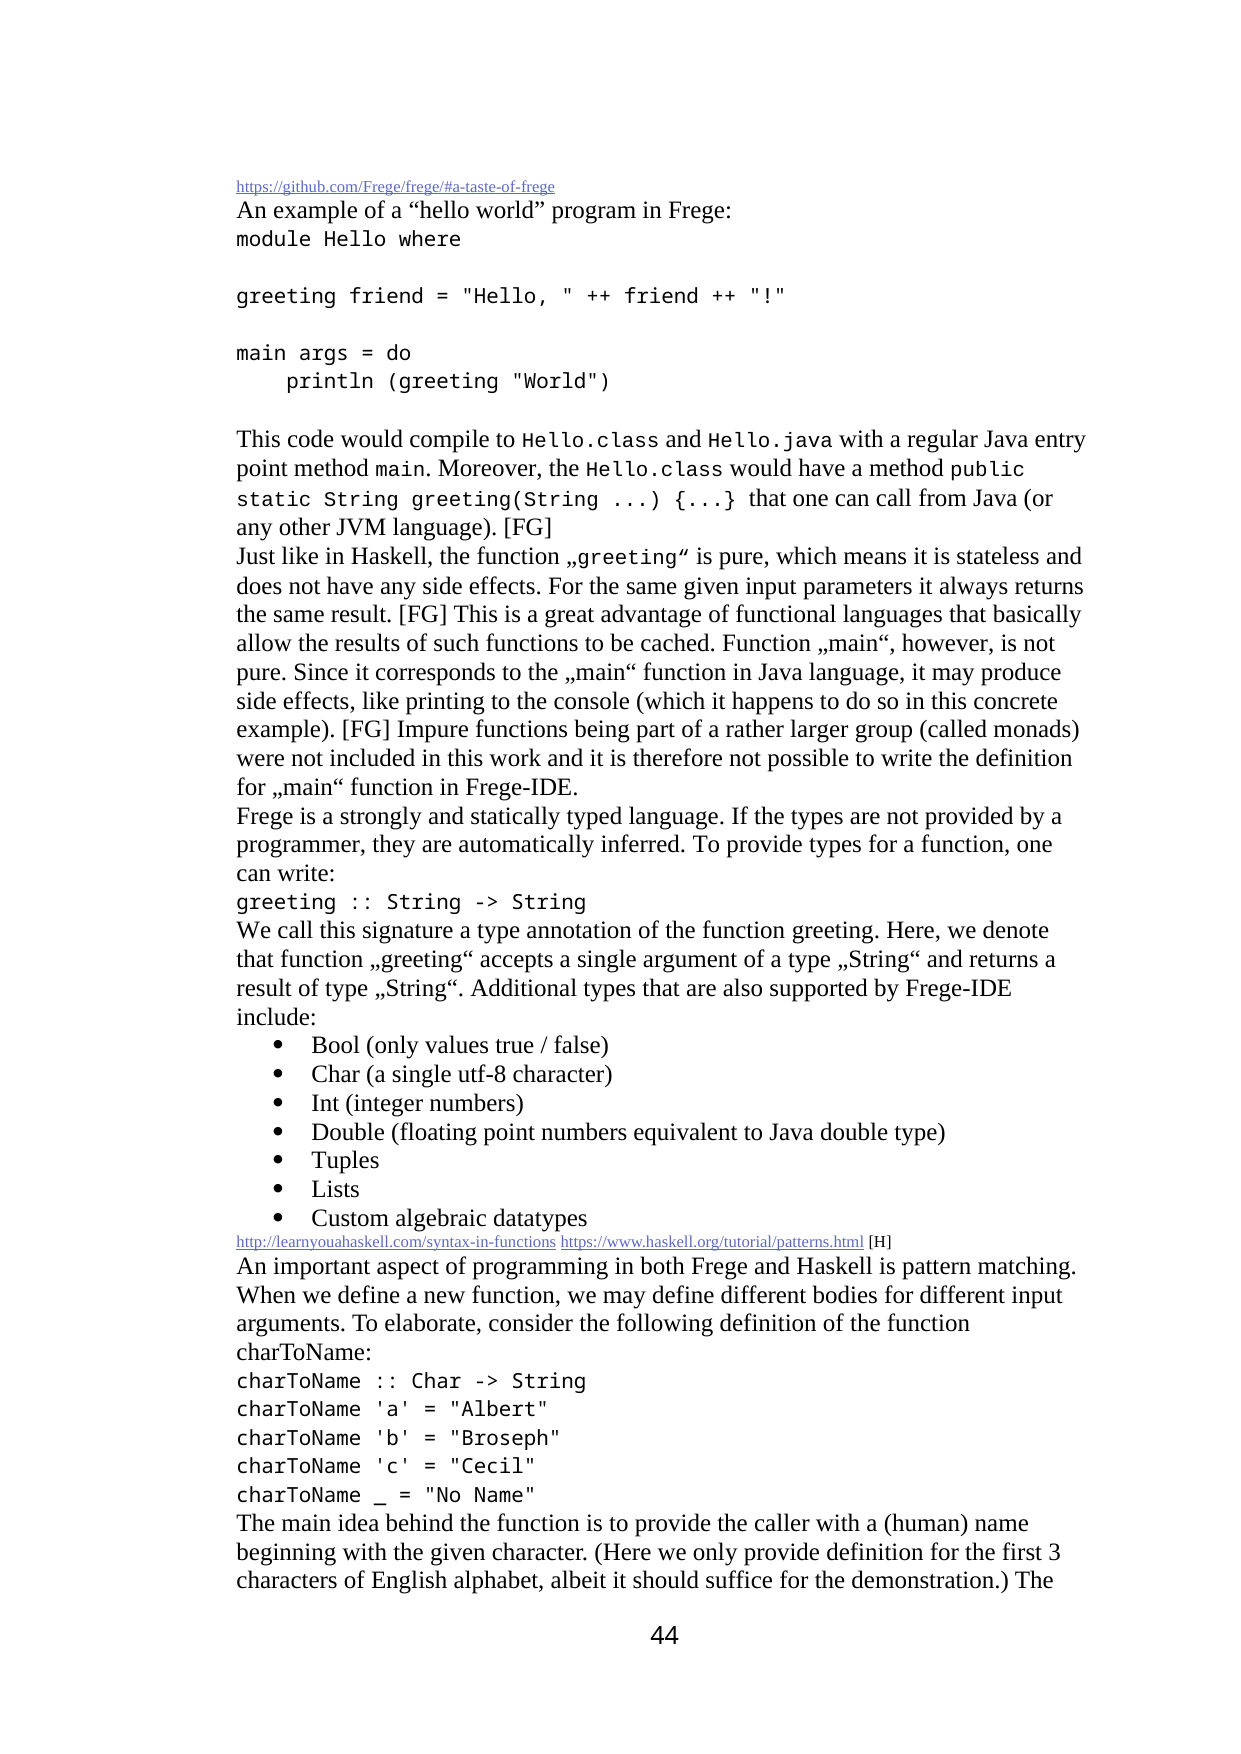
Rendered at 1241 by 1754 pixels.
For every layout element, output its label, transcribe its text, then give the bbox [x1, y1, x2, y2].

text We call this signature a type annotation of the function greeting. Here, we denote that function „greeting“ accepts a single argument of a type „String“ and returns a result of type „String“. Additional types that are also supported by Frege-IDE include: [236, 916, 1092, 1031]
text An example of a “hello world” program in Frege: [236, 196, 1092, 224]
text This code would compile to Hello.class and Hello.java with a regular Java entry point method main. Moreover, the Hello.class would have a method public static String greeting(String ...) {...} that one can call from Java (or any other JVM language). [FG] [236, 424, 1092, 541]
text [236, 1508, 1092, 1594]
list Int (integer numbers) [274, 1088, 1092, 1117]
text charToName 'b' = "Broseph" [236, 1423, 1092, 1451]
text http://learnyouahaskell.com/syntax-in-functions https://www.haskell.org/tutorial/patterns.html [H] [236, 1232, 1092, 1251]
text charToName 'a' = "Albert" [236, 1394, 1092, 1423]
text charToName _ = "No Name" [236, 1480, 1092, 1508]
list Char (a single utf-8 character) [274, 1059, 1092, 1088]
text main args = do [236, 338, 1092, 367]
text Just like in Haskell, the function „greeting“ is pure, which means it is stateless and does not have any side effects. For the same given input parameters it always returns the same result. [FG] This is a great advantage of functional languages that basically allow the results of such functions to be cached. Function „main“, however, is not pure. Since it corresponds to the „main“ function in Java language, it may produce side effects, like printing to the console (which it happens to do so in this concrete example). [FG] Impure functions being part of a rather larger group (called monads) were not included in this work and it is therefore not possible to write the definition for „main“ function in Frege-IDE. [236, 541, 1092, 801]
text greeting friend = "Hello, " ++ friend ++ "!" [236, 281, 1092, 310]
text module Hello where [236, 224, 1092, 253]
text charToName :: Char -> String [236, 1366, 1092, 1394]
text charToName 'c' = "Cecil" [236, 1451, 1092, 1480]
text An important aspect of programming in both Frege and Haskell is pattern matching. When we define a new function, we may define different bodies for different input arguments. To elaborate, consider the following definition of the function charToName: [236, 1251, 1092, 1366]
text println (greeting "World") [236, 367, 1092, 395]
list Custom algebraic datatypes [274, 1203, 1092, 1232]
list Double (floating point numbers equivalent to Java double type) [274, 1117, 1092, 1146]
list Bool (only values true / false) [274, 1031, 1092, 1059]
text greeting :: String -> String [236, 887, 1092, 916]
list Lists [274, 1174, 1092, 1203]
list Tuples [274, 1146, 1092, 1174]
text https://github.com/Frege/frege/#a-taste-of-frege [236, 176, 1092, 196]
text Frege is a strongly and statically typed language. If the types are not provided by a programmer, they are automatically inferred. To provide types for a function, one can write: [236, 801, 1092, 887]
